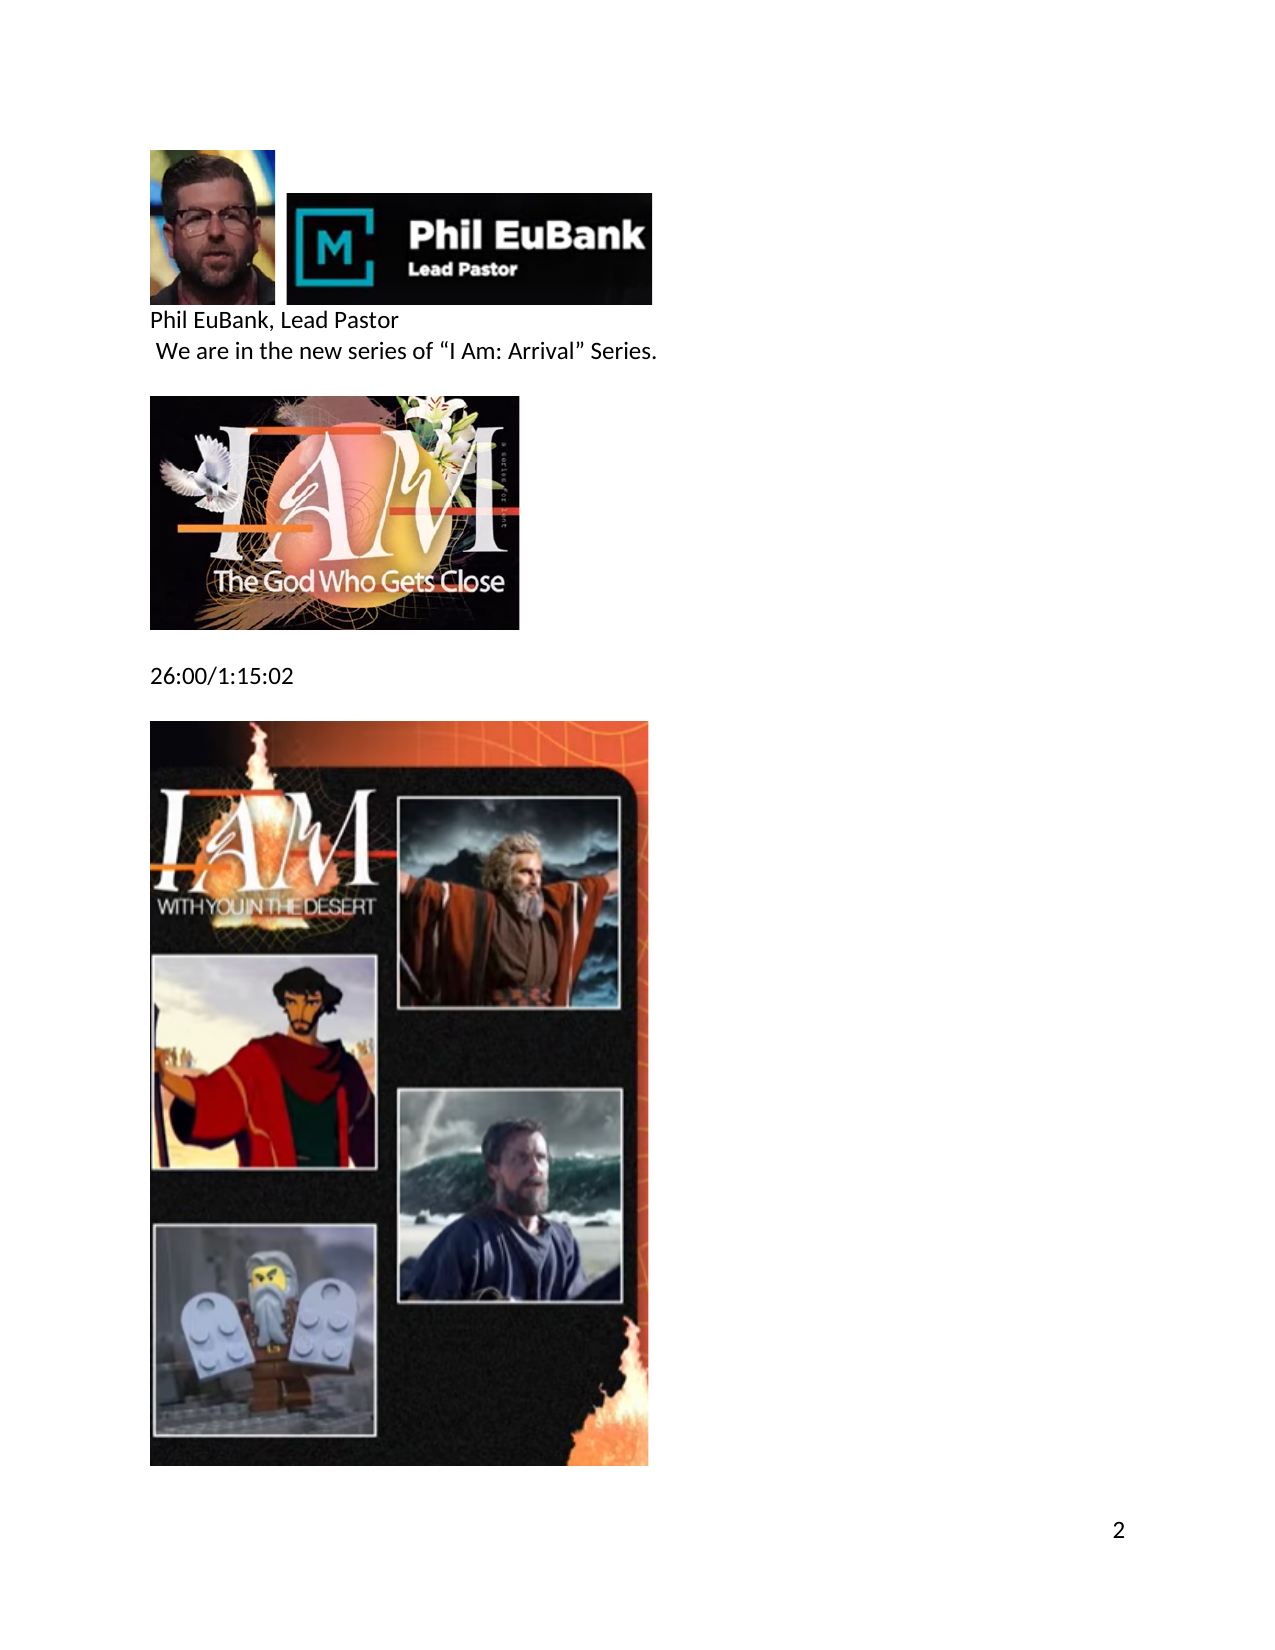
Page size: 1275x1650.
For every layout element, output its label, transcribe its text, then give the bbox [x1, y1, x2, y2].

picture [150, 396, 520, 630]
picture [150, 721, 649, 1466]
picture [150, 150, 276, 305]
text We are in the new series of “I Am: Arrival” Series. [150, 335, 1125, 366]
text Phil EuBank, Lead Pastor [150, 305, 1125, 335]
picture [286, 193, 653, 305]
text 26:00/1:15:02 [150, 660, 1125, 691]
